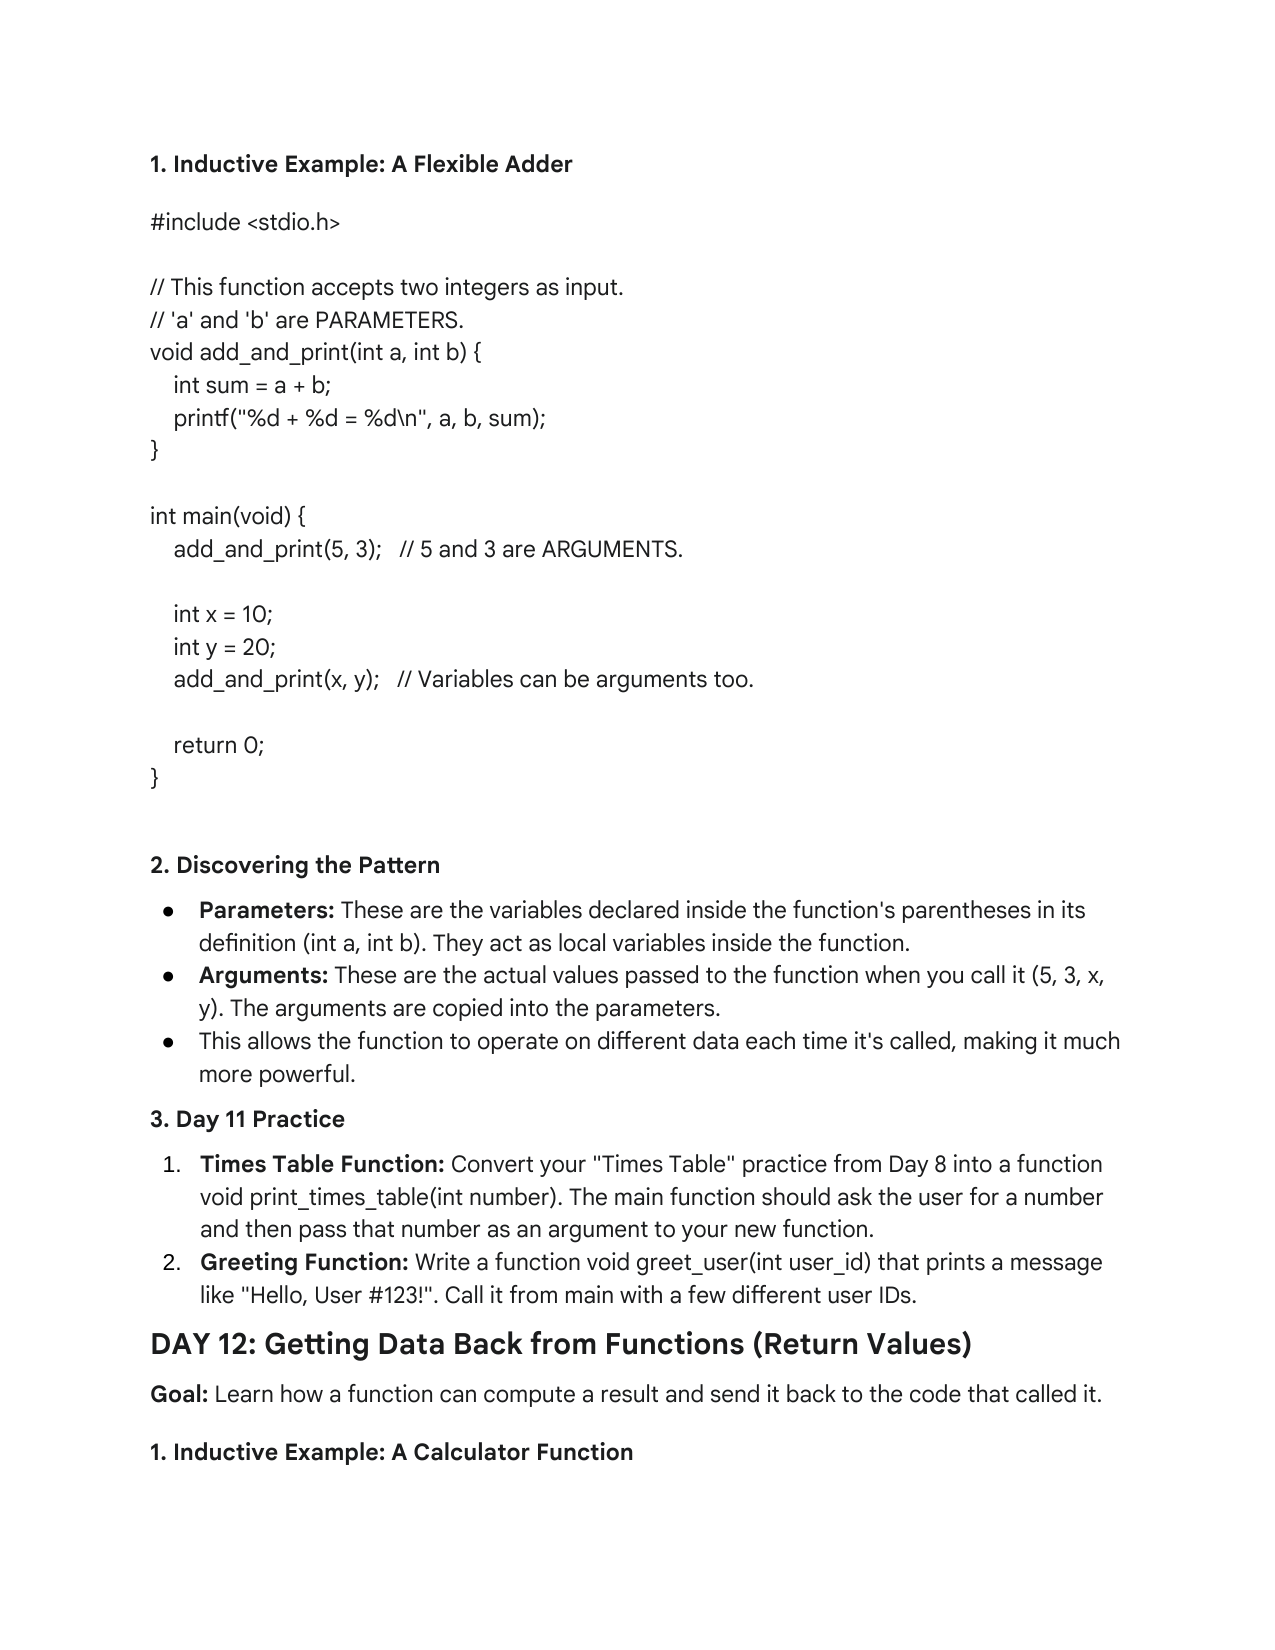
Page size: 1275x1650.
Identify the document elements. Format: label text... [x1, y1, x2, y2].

text 2. Discovering the Pattern [150, 851, 1125, 880]
text 1. Inductive Example: A Calculator Function [150, 1438, 1125, 1467]
list This allows the function to operate on different data each time it's called, making it much more powerful. [161, 1027, 1125, 1089]
list Times Table Function: Convert your "Times Table" practice from Day 8 into a function void print_times_table(int number). The main function should ask the user for a number and then pass that number as an argument to your new function. [162, 1150, 1125, 1244]
list Greeting Function: Write a function void greet_user(int user_id) that prints a message like "Hello, User #123!". Call it from main with a few different user IDs. [162, 1248, 1125, 1310]
subtitle DAY 12: Getting Data Back from Functions (Return Values) [150, 1326, 1125, 1363]
list Parameters: These are the variables declared inside the function's parentheses in its definition (int a, int b). They act as local variables inside the function. [161, 896, 1125, 958]
text #include <stdio.h> // This function accepts two integers as input. // 'a' and 'b' are PARAMETERS. void add_and_print(int a, int b) { int sum = a + b; printf("%d + %d = %d\n", a, b, sum); } int main(void) { add_and_print(5, 3); // 5 and 3 are ARGUMENTS. int x = 10; int y = 20; add_and_print(x, y); // Variables can be arguments too. return 0; } [150, 208, 1125, 822]
text 1. Inductive Example: A Flexible Adder [150, 150, 1125, 179]
text 3. Day 11 Practice [150, 1105, 1125, 1134]
list Arguments: These are the actual values passed to the function when you call it (5, 3, x, y). The arguments are copied into the parameters. [161, 962, 1125, 1023]
text Goal: Learn how a function can compute a result and send it back to the code that called it. [150, 1381, 1125, 1409]
